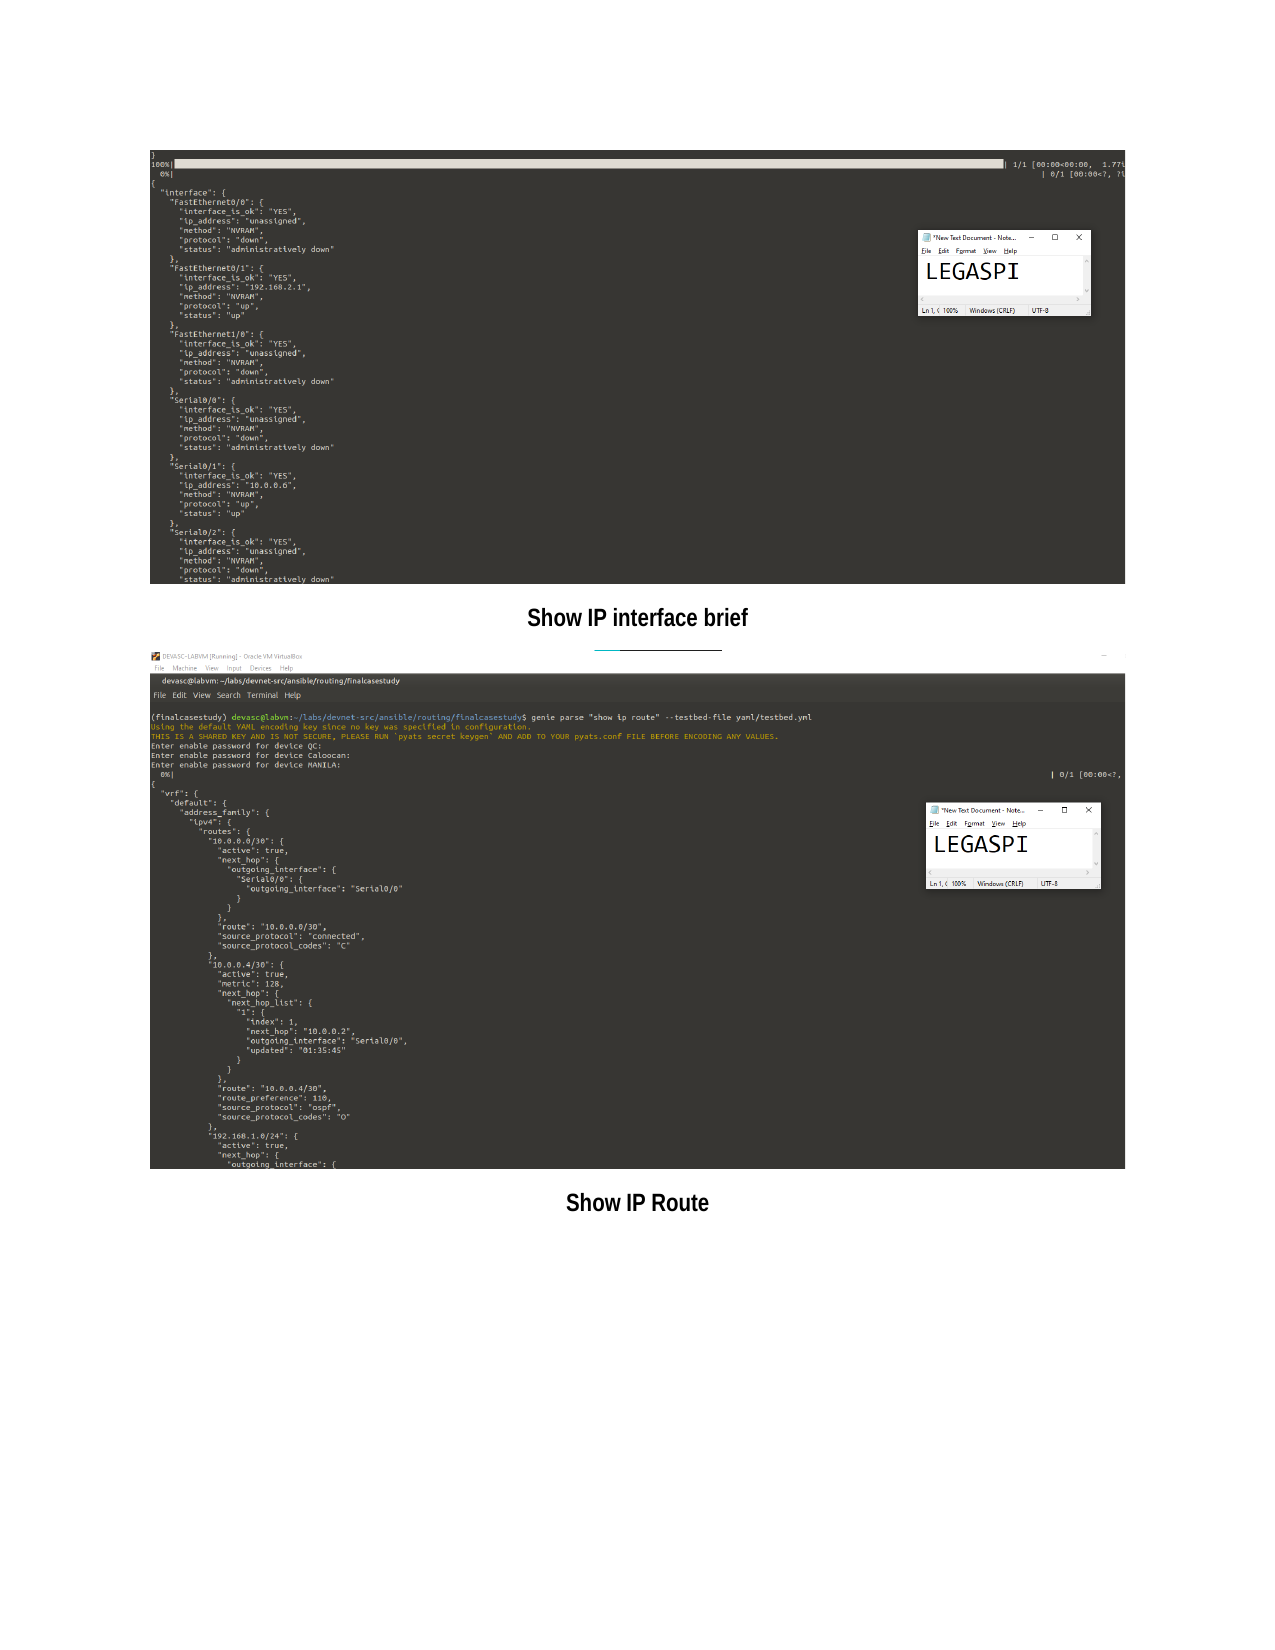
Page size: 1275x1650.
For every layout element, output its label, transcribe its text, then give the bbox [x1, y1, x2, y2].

picture [150, 150, 1125, 584]
text Show IP Route [150, 1188, 1125, 1216]
text Show IP interface brief [150, 603, 1125, 631]
picture [150, 650, 1125, 1169]
